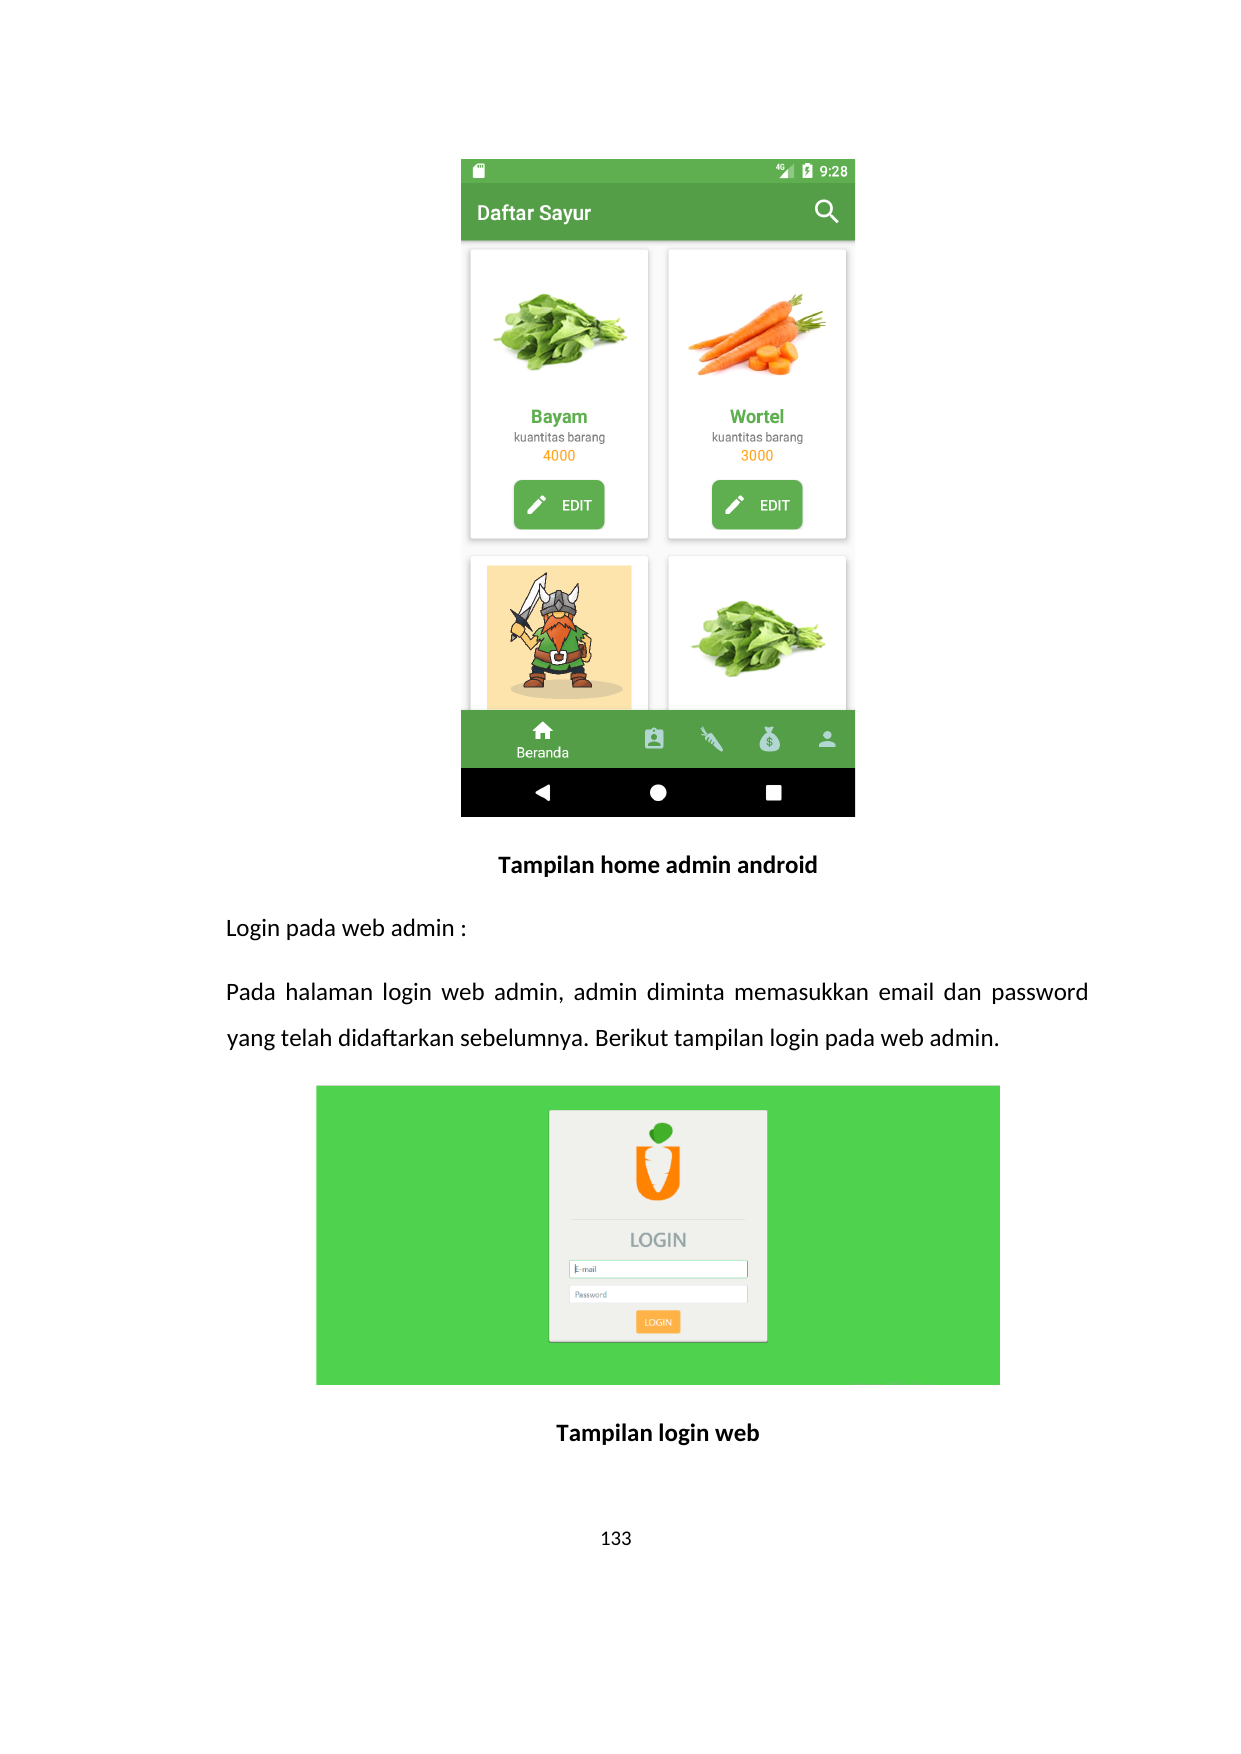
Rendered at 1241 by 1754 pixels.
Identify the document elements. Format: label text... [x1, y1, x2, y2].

text Tampilan home admin android [226, 849, 1090, 880]
picture [461, 159, 856, 817]
picture [316, 1085, 1000, 1385]
text Login pada web admin : [226, 913, 1090, 943]
text Pada halaman login web admin, admin diminta memasukkan email dan password yang telah didaftarkan sebelumnya. Berikut tampilan login pada web admin. [226, 976, 1090, 1052]
text Tampilan login web [226, 1417, 1090, 1448]
